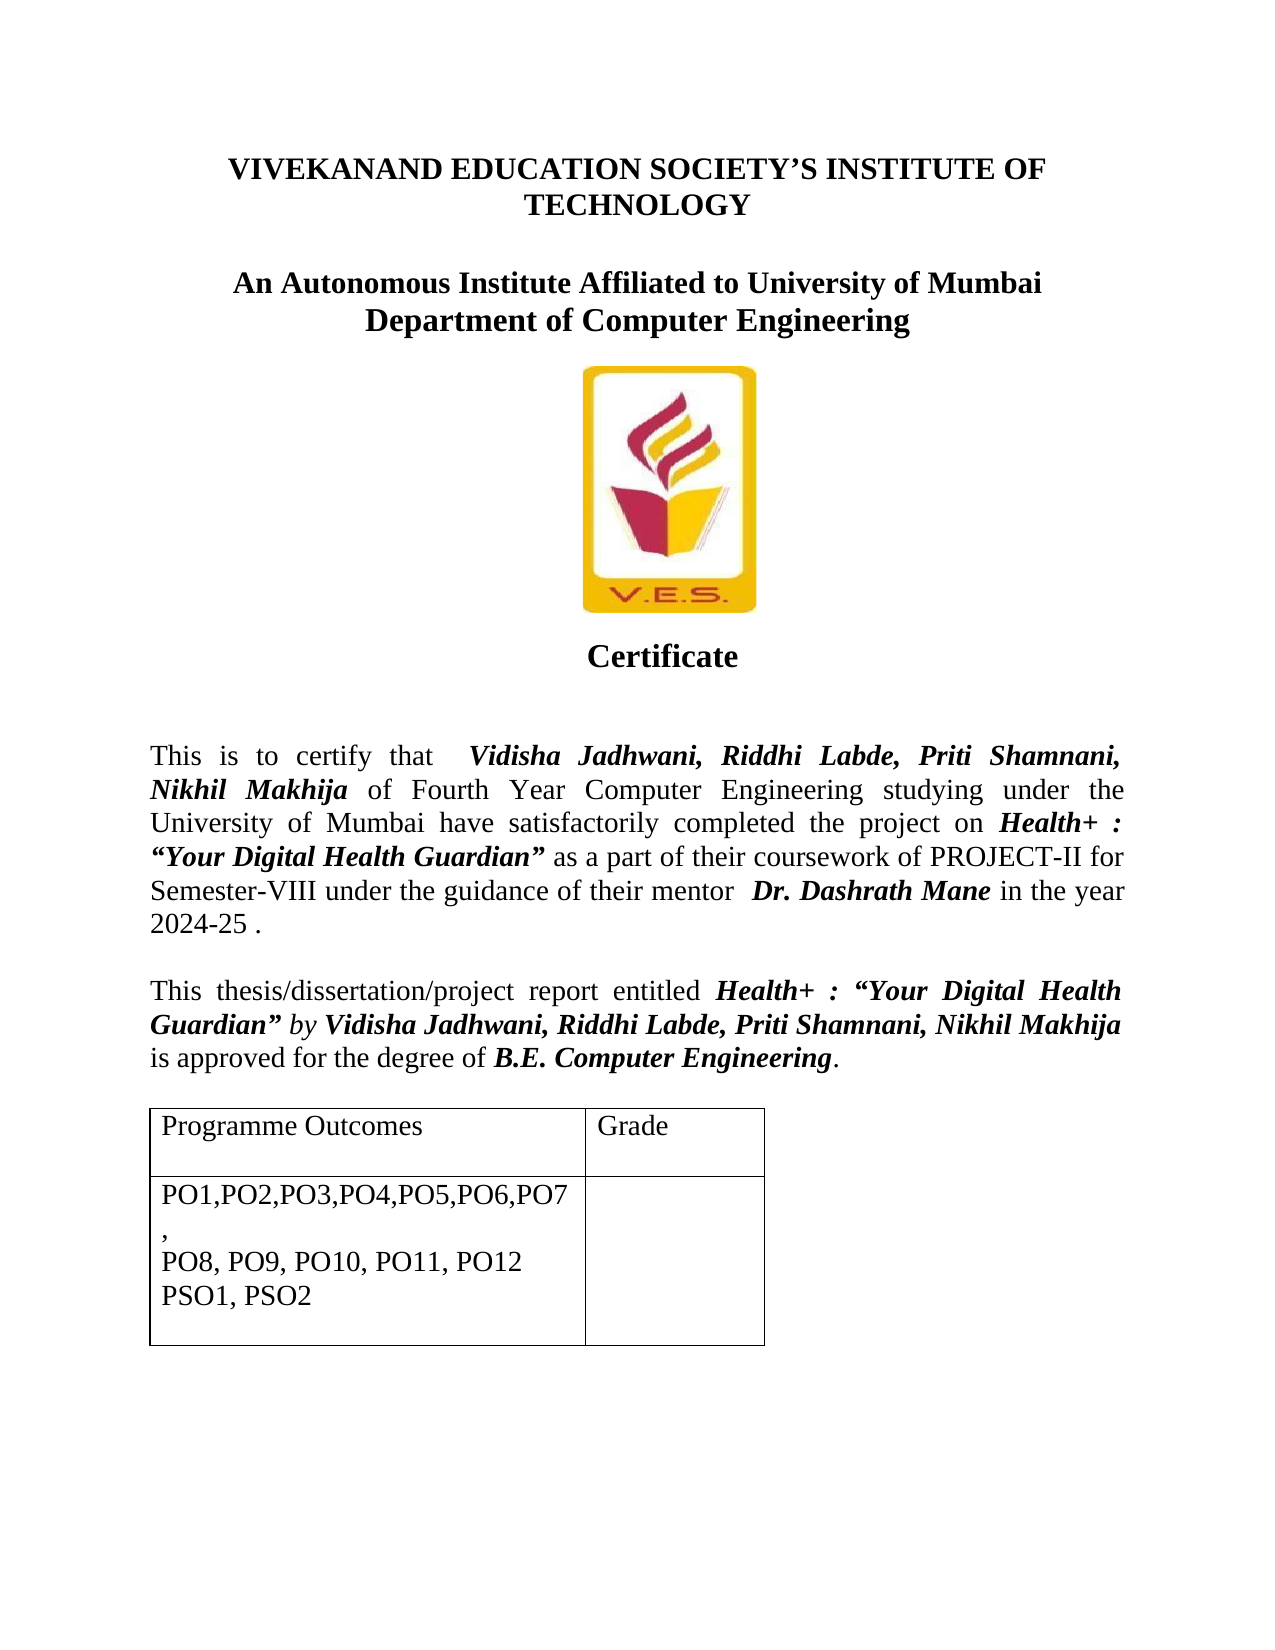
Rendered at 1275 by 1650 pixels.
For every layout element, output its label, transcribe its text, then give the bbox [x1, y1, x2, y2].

text An Autonomous Institute Affiliated to University of Mumbai [150, 264, 1125, 300]
table_cell PO1,PO2,PO3,PO4,PO5,PO6,PO7, PO8, PO9, PO10, PO11, PO12 PSO1, PSO2 [151, 1177, 585, 1345]
picture [582, 366, 757, 613]
text Department of Computer Engineering [150, 300, 1125, 338]
text This is to certify that Vidisha Jadhwani, Riddhi Labde, Priti Shamnani, Nikhil Makhija of Fourth Year Computer Engineering studying under the University of Mumbai have satisfactorily completed the project on Health+ : “Your Digital Health Guardian” as a part of their coursework of PROJECT-II for Semester-VIII under the guidance of their mentor Dr. Dashrath Mane in the year 2024-25 . [150, 738, 1125, 940]
table_cell [586, 1177, 764, 1345]
table_header Grade [586, 1109, 764, 1176]
text This thesis/dissertation/project report entitled Health+ : “Your Digital Health Guardian” by Vidisha Jadhwani, Riddhi Labde, Priti Shamnani, Nikhil Makhija is approved for the degree of B.E. Computer Engineering. [150, 973, 1125, 1074]
subtitle Certificate [150, 636, 1125, 675]
subtitle VIVEKANAND EDUCATION SOCIETY’S INSTITUTE OF TECHNOLOGY [150, 150, 1125, 222]
table_header Programme Outcomes [151, 1109, 585, 1176]
